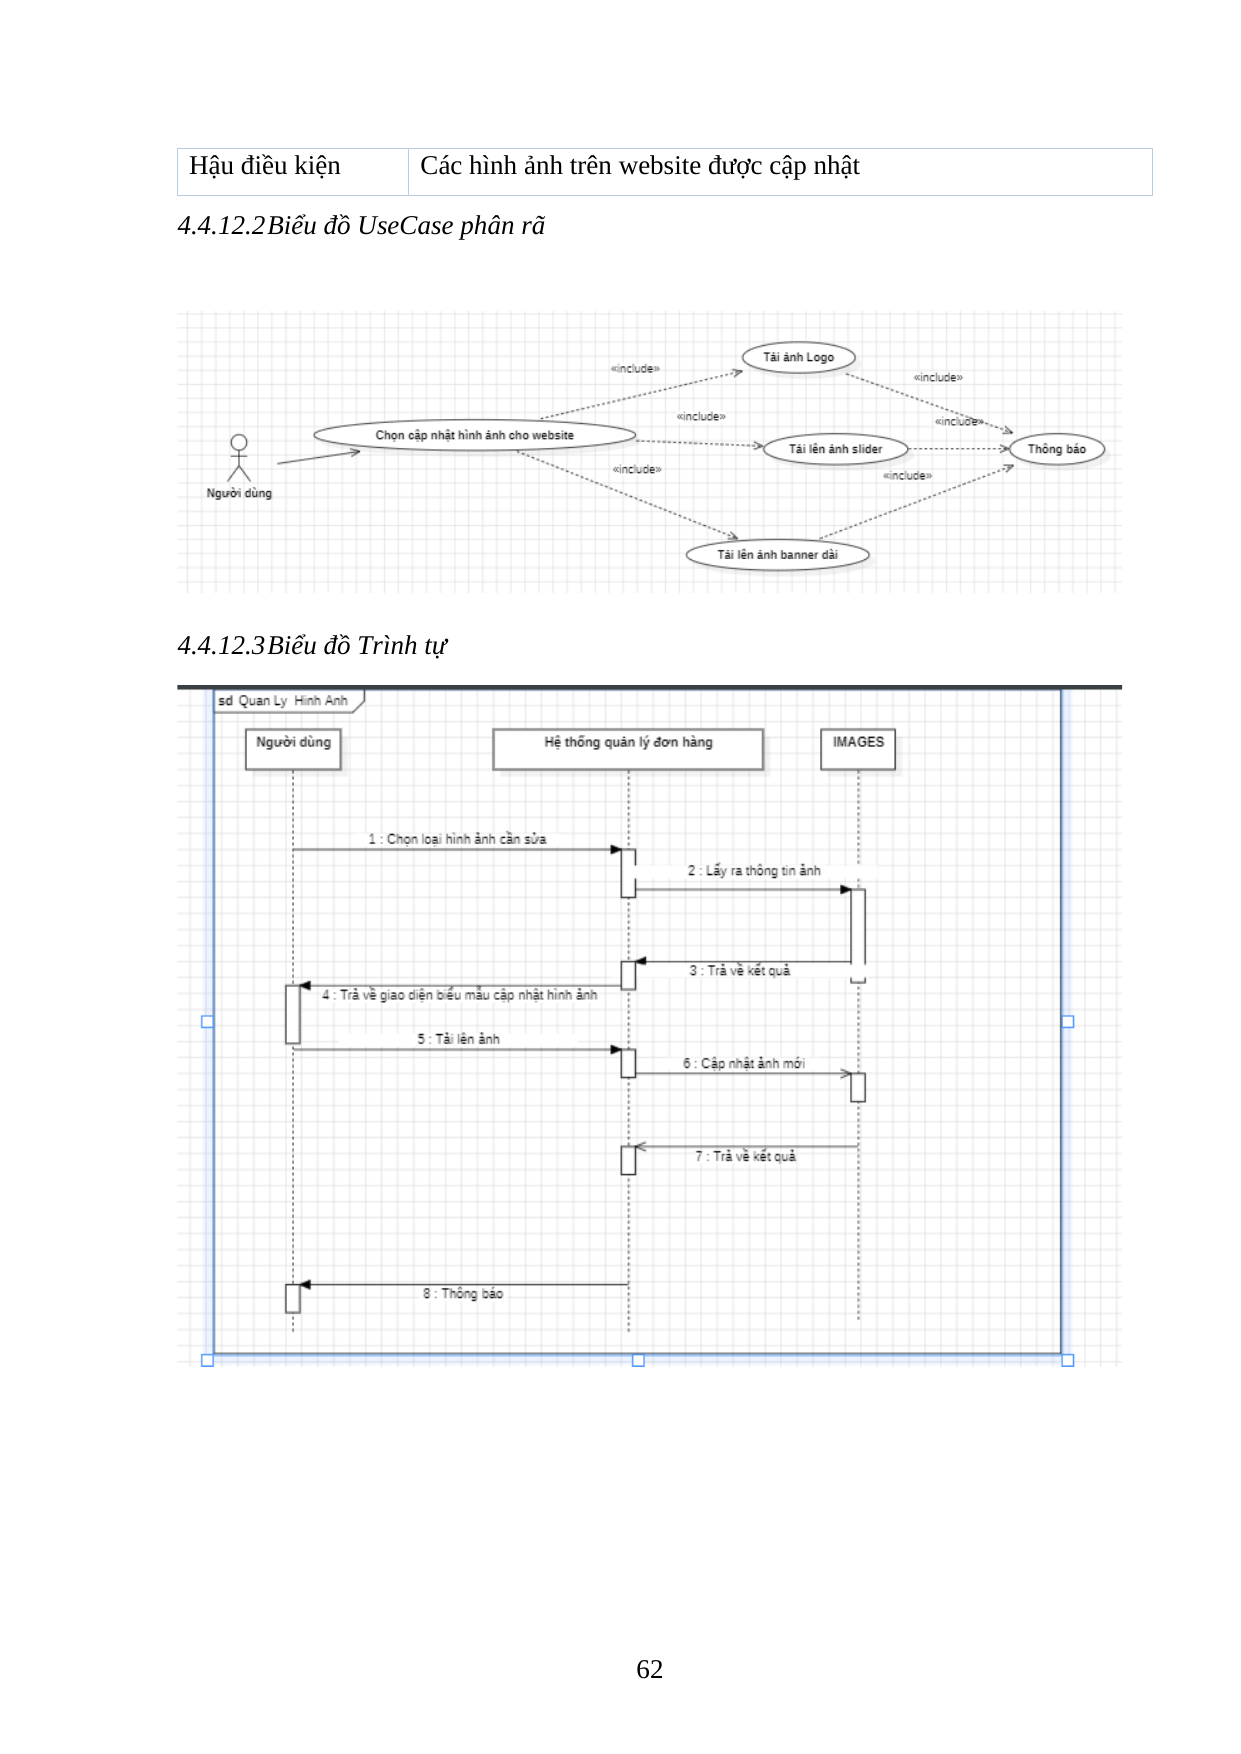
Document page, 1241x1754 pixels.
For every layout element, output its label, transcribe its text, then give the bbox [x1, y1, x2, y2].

subtitle Biểu đồ Trình tự [177, 629, 1122, 660]
table_cell Hậu điều kiện [178, 149, 408, 195]
table_cell Các hình ảnh trên website được cập nhật [409, 149, 1152, 195]
subtitle Biểu đồ UseCase phân rã [177, 209, 1122, 240]
picture [177, 685, 1123, 1367]
picture [177, 311, 1123, 593]
